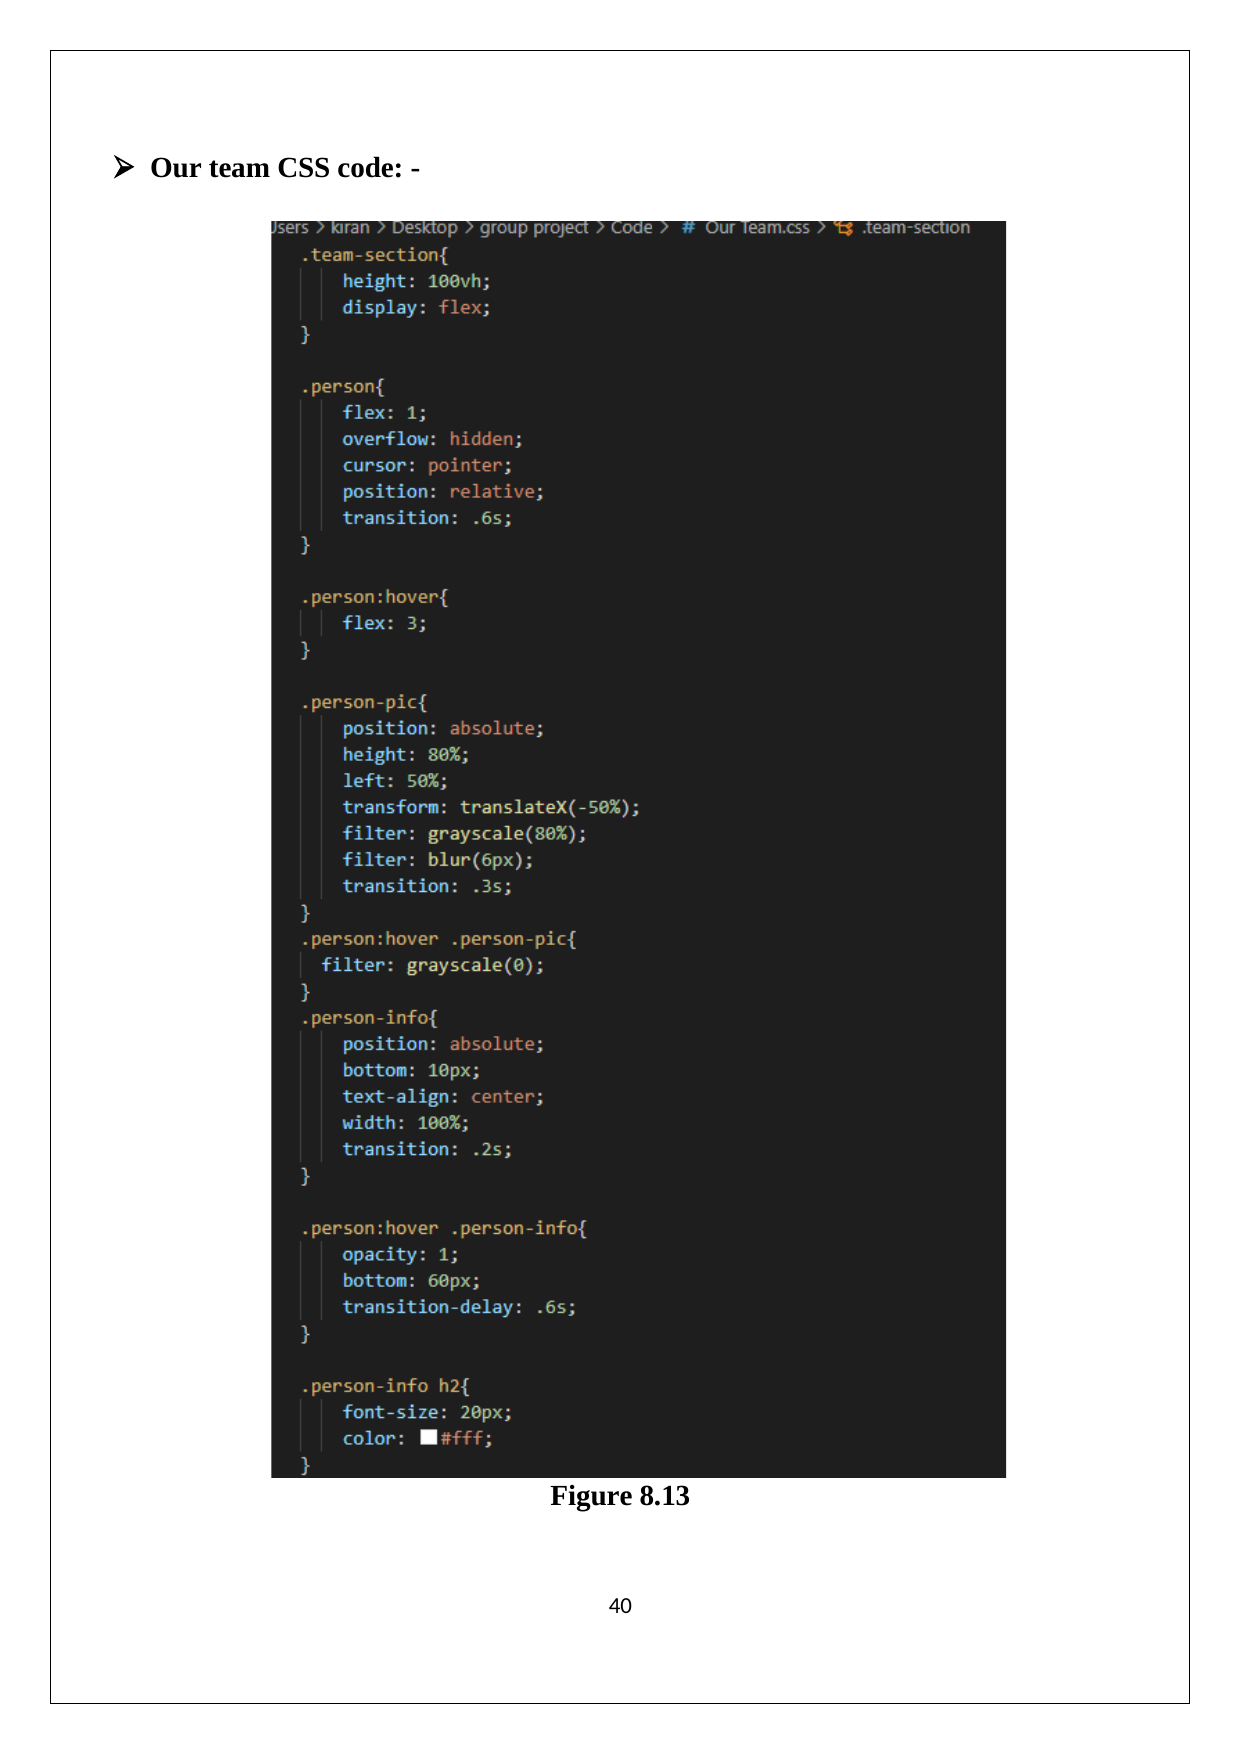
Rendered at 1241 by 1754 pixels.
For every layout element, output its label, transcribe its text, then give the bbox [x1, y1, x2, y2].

picture [271, 221, 1007, 1478]
text Figure 8.13 [150, 1478, 1090, 1511]
list Our team CSS code: - [112, 150, 1090, 184]
